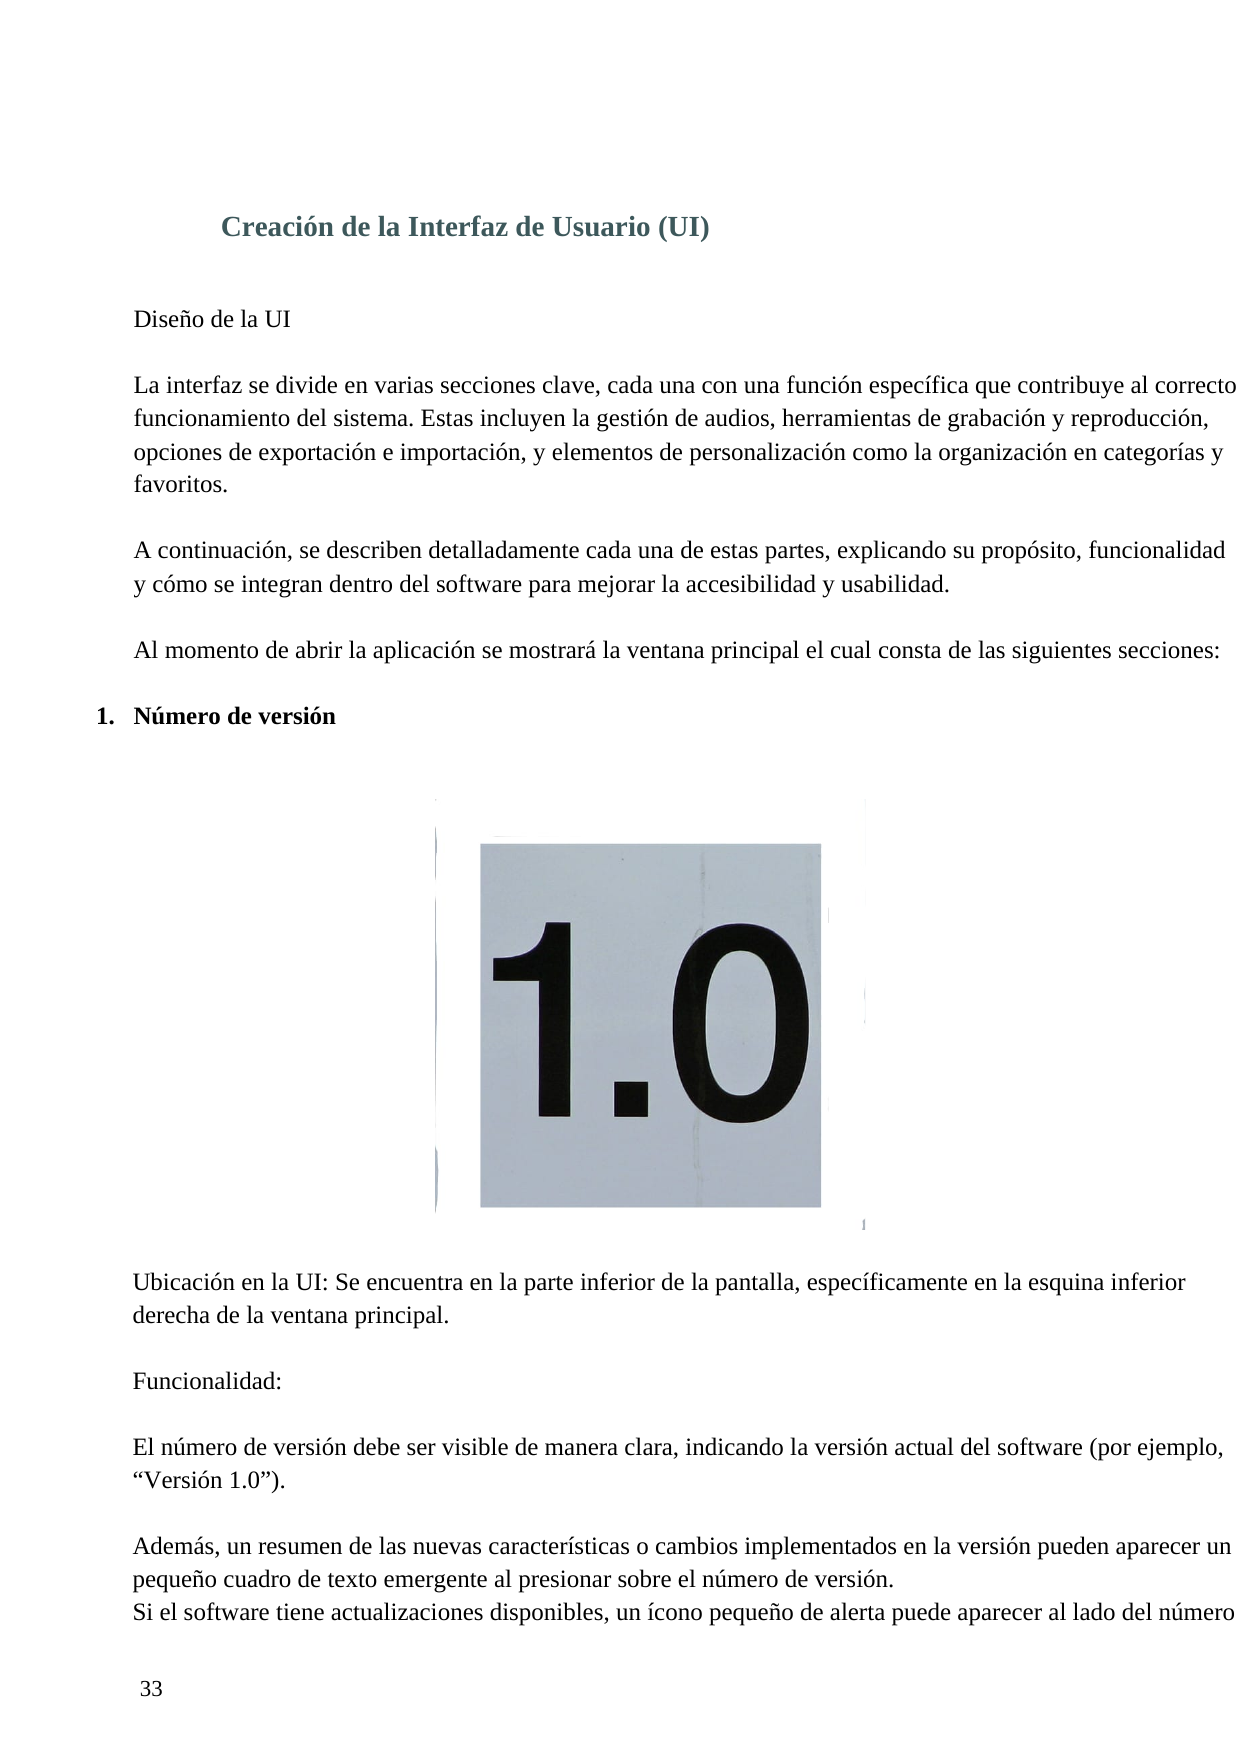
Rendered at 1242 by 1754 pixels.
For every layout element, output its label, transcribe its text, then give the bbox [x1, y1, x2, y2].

text El número de versión debe ser visible de manera clara, indicando la versión actual del software (por ejemplo, “Versión 1.0”). [58, 1432, 1242, 1493]
subtitle Creación de la Interfaz de Usuario (UI) [139, 209, 1242, 242]
text La interfaz se divide en varias secciones clave, cada una con una función específica que contribuye al correcto funcionamiento del sistema. Estas incluyen la gestión de audios, herramientas de grabación y reproducción, opciones de exportación e importación, y elementos de personalización como la organización en categorías y favoritos. [133, 371, 1242, 498]
text Ubicación en la UI: Se encuentra en la parte inferior de la pantalla, específicamente en la esquina inferior derecha de la ventana principal. [132, 1267, 1242, 1328]
picture [435, 799, 866, 1230]
text Diseño de la UI [133, 304, 1242, 333]
text Funcionalidad: [58, 1366, 1242, 1394]
text Al momento de abrir la aplicación se mostrará la ventana principal el cual consta de las siguientes secciones: [133, 635, 1242, 663]
text Además, un resumen de las nuevas características o cambios implementados en la versión pueden aparecer un pequeño cuadro de texto emergente al presionar sobre el número de versión. [58, 1531, 1242, 1593]
text A continuación, se describen detalladamente cada una de estas partes, explicando su propósito, funcionalidad y cómo se integran dentro del software para mejorar la accesibilidad y usabilidad. [133, 536, 1242, 597]
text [58, 1597, 1242, 1626]
list Número de versión [96, 701, 1242, 729]
